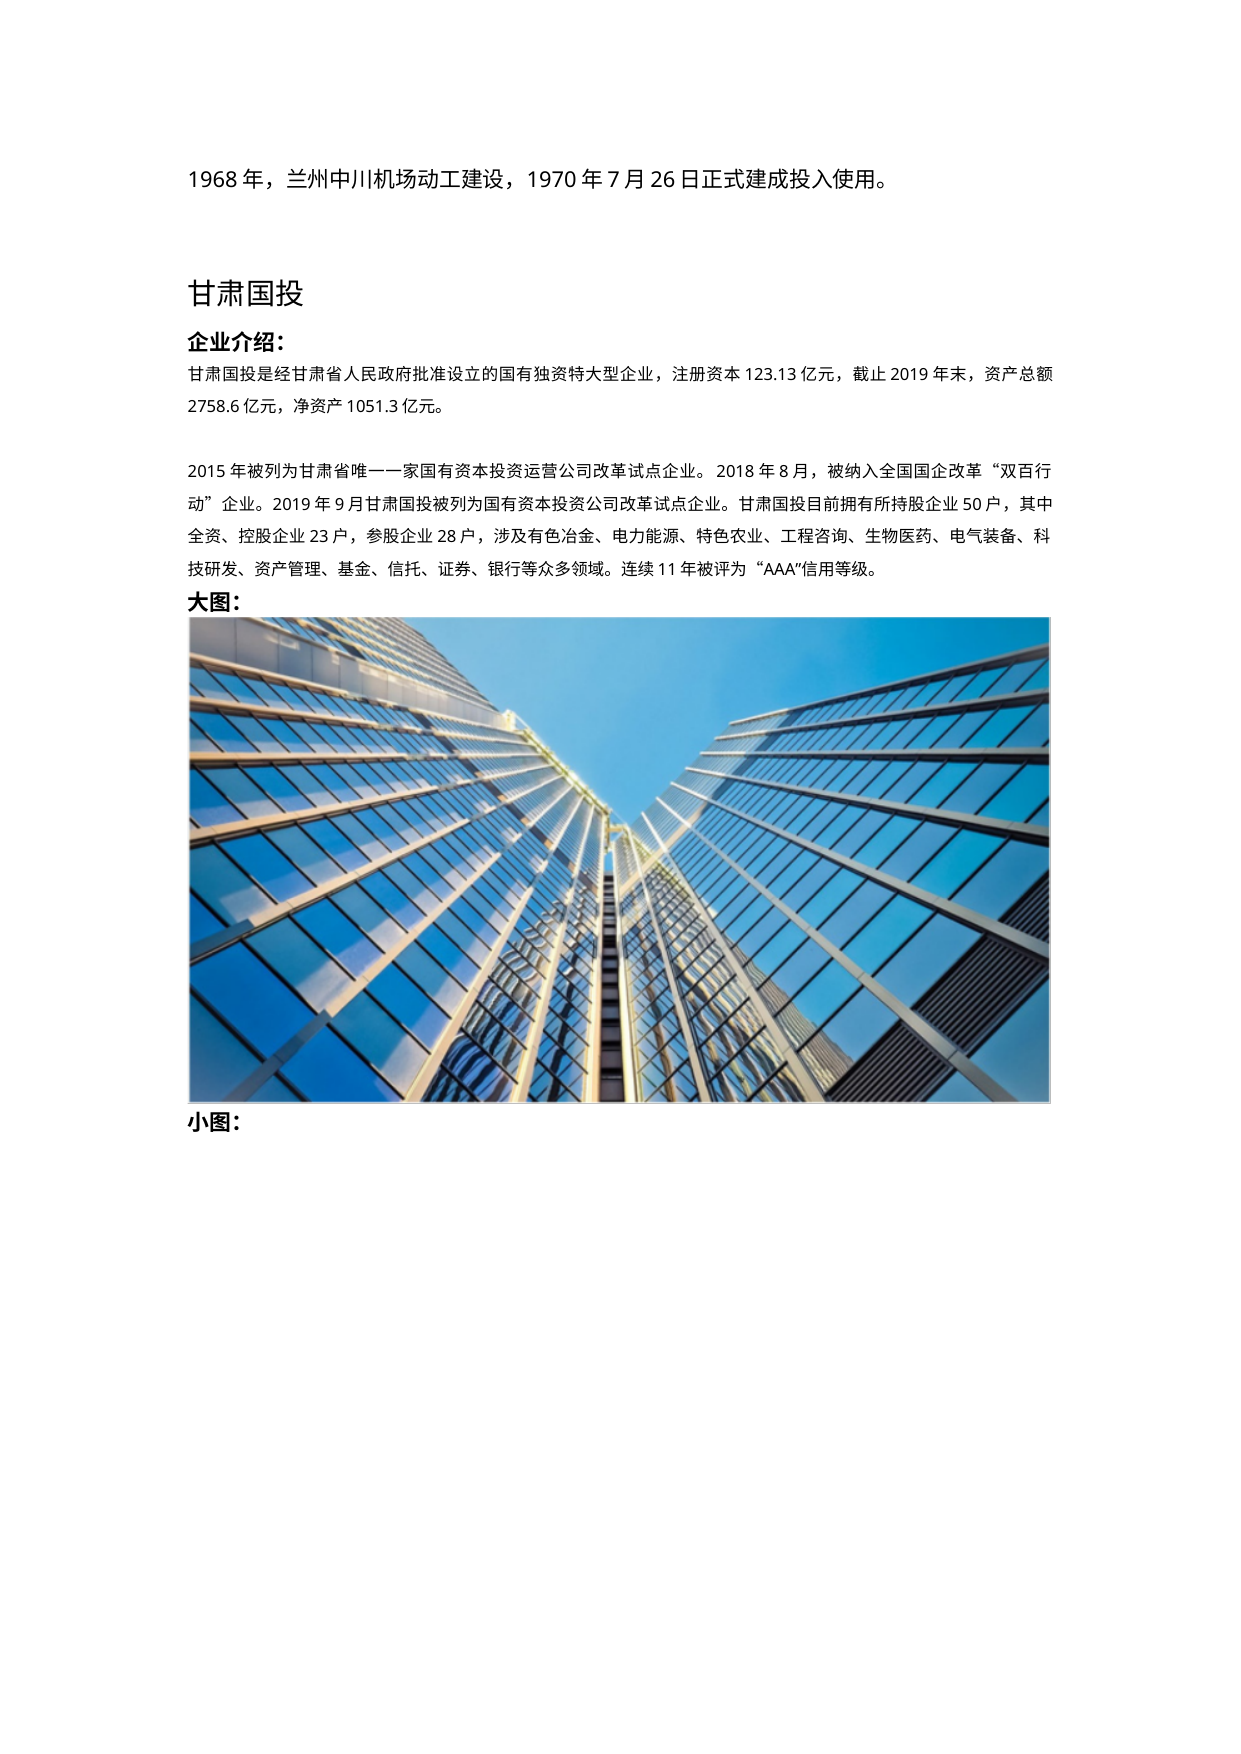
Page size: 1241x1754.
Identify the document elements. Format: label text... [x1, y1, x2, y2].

text 甘肃国投 [187, 259, 1053, 324]
text 企业介绍： [187, 324, 1053, 357]
picture [187, 617, 1052, 1105]
text 甘肃国投是经甘肃省人民政府批准设立的国有独资特大型企业，注册资本123.13亿元，截止2019年末，资产总额2758.6亿元，净资产1051.3亿元。 [187, 357, 1053, 422]
text 大图： [187, 584, 1053, 617]
text 1968年，兰州中川机场动工建设，1970年7月26日正式建成投入使用。 [187, 162, 1053, 194]
text 小图： [187, 1104, 1053, 1137]
text 2015年被列为甘肃省唯一一家国有资本投资运营公司改革试点企业。2018年8月，被纳入全国国企改革“双百行动”企业。2019年9月甘肃国投被列为国有资本投资公司改革试点企业。甘肃国投目前拥有所持股企业50户，其中全资、控股企业23户，参股企业28户，涉及有色冶金、电力能源、特色农业、工程咨询、生物医药、电气装备、科技研发、资产管理、基金、信托、证券、银行等众多领域。连续11年被评为“AAA”信用等级。 [187, 454, 1053, 584]
